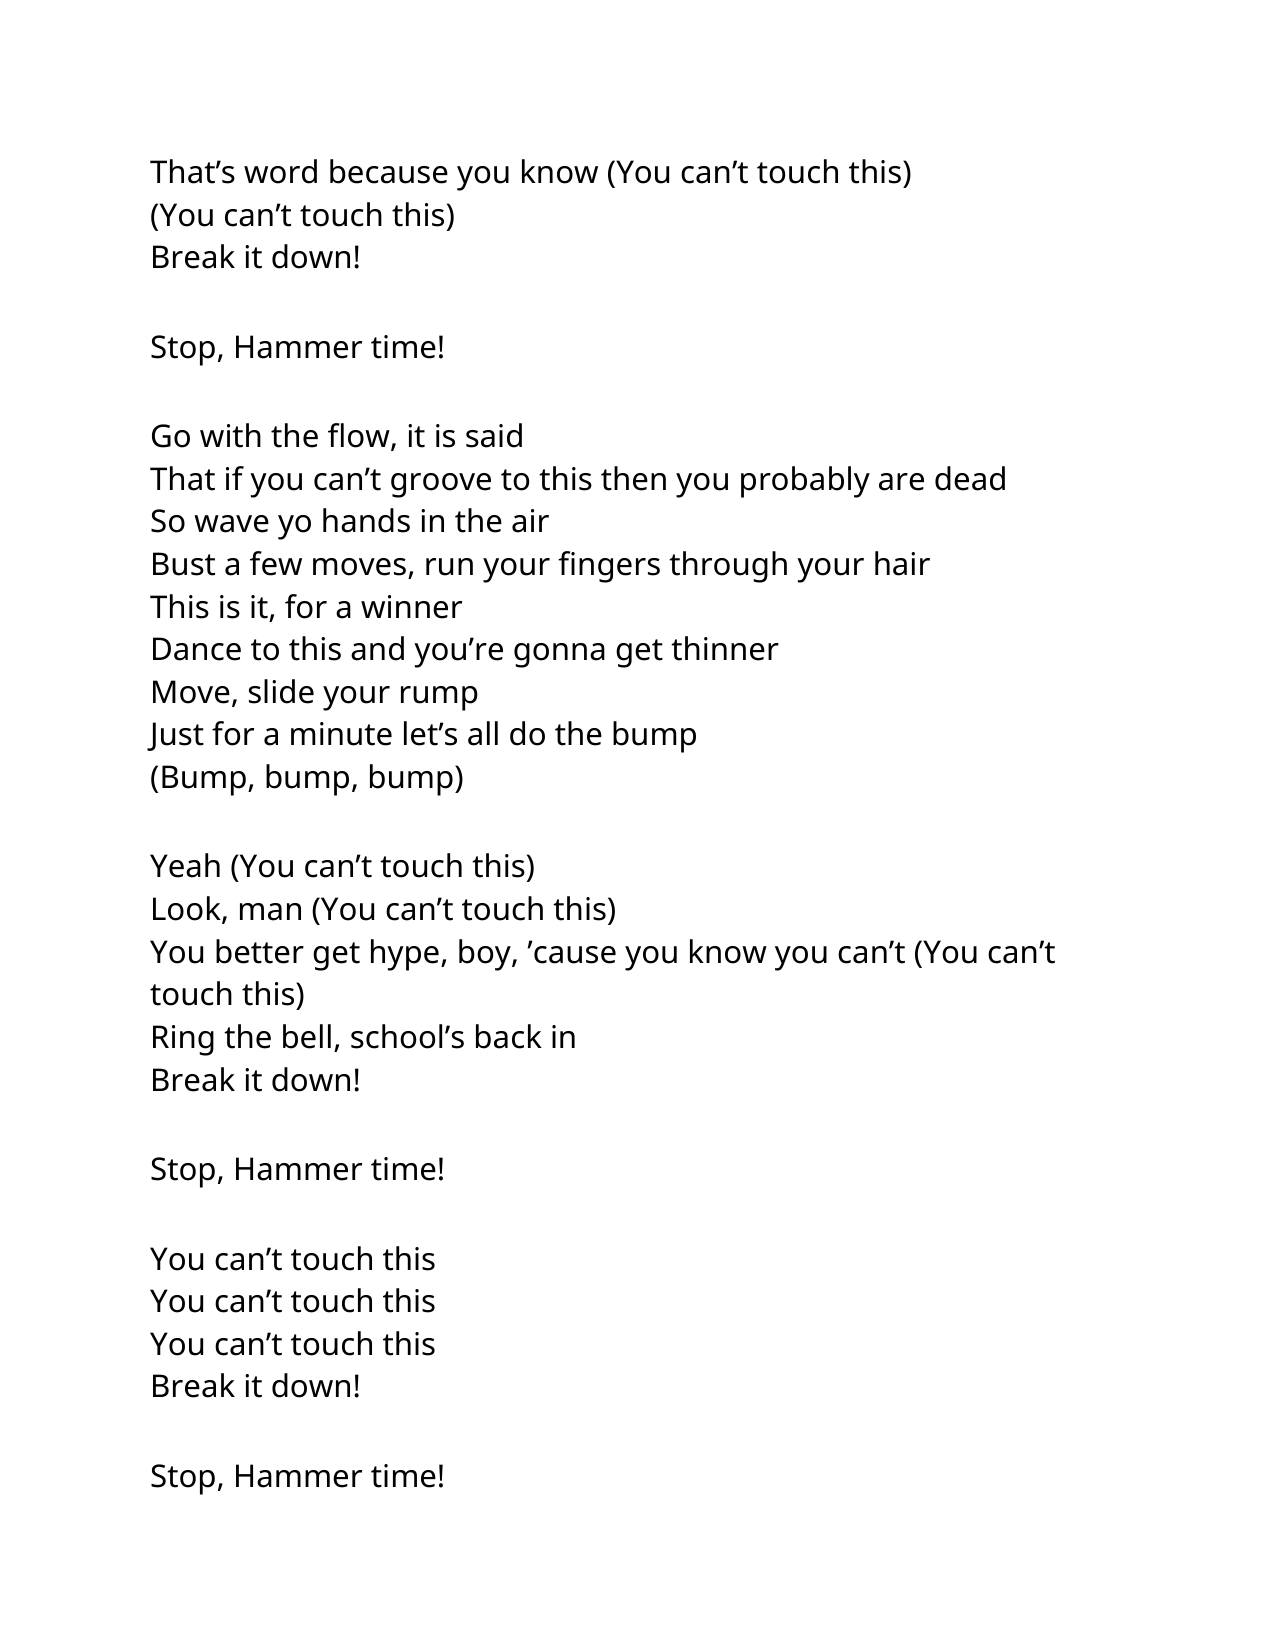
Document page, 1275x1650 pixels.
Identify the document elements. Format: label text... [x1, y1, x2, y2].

text Go with the flow, it is said That if you can’t groove to this then you probably are dead So wave yo hands in the air Bust a few moves, run your fingers through your hair This is it, for a winner Dance to this and you’re gonna get thinner Move, slide your rump Just for a minute let’s all do the bump (Bump, bump, bump) [150, 414, 1125, 798]
text Stop, Hammer time! [150, 1454, 1125, 1496]
text Stop, Hammer time! [150, 1147, 1125, 1189]
text You can’t touch this You can’t touch this You can’t touch this Break it down! [150, 1236, 1125, 1407]
text That’s word because you know (You can’t touch this) (You can’t touch this) Break it down! [150, 150, 1125, 278]
text Stop, Hammer time! [150, 325, 1125, 367]
text Yeah (You can’t touch this) Look, man (You can’t touch this) You better get hype, boy, ’cause you know you can’t (You can’t touch this) Ring the bell, school’s back in Break it down! [150, 844, 1125, 1100]
